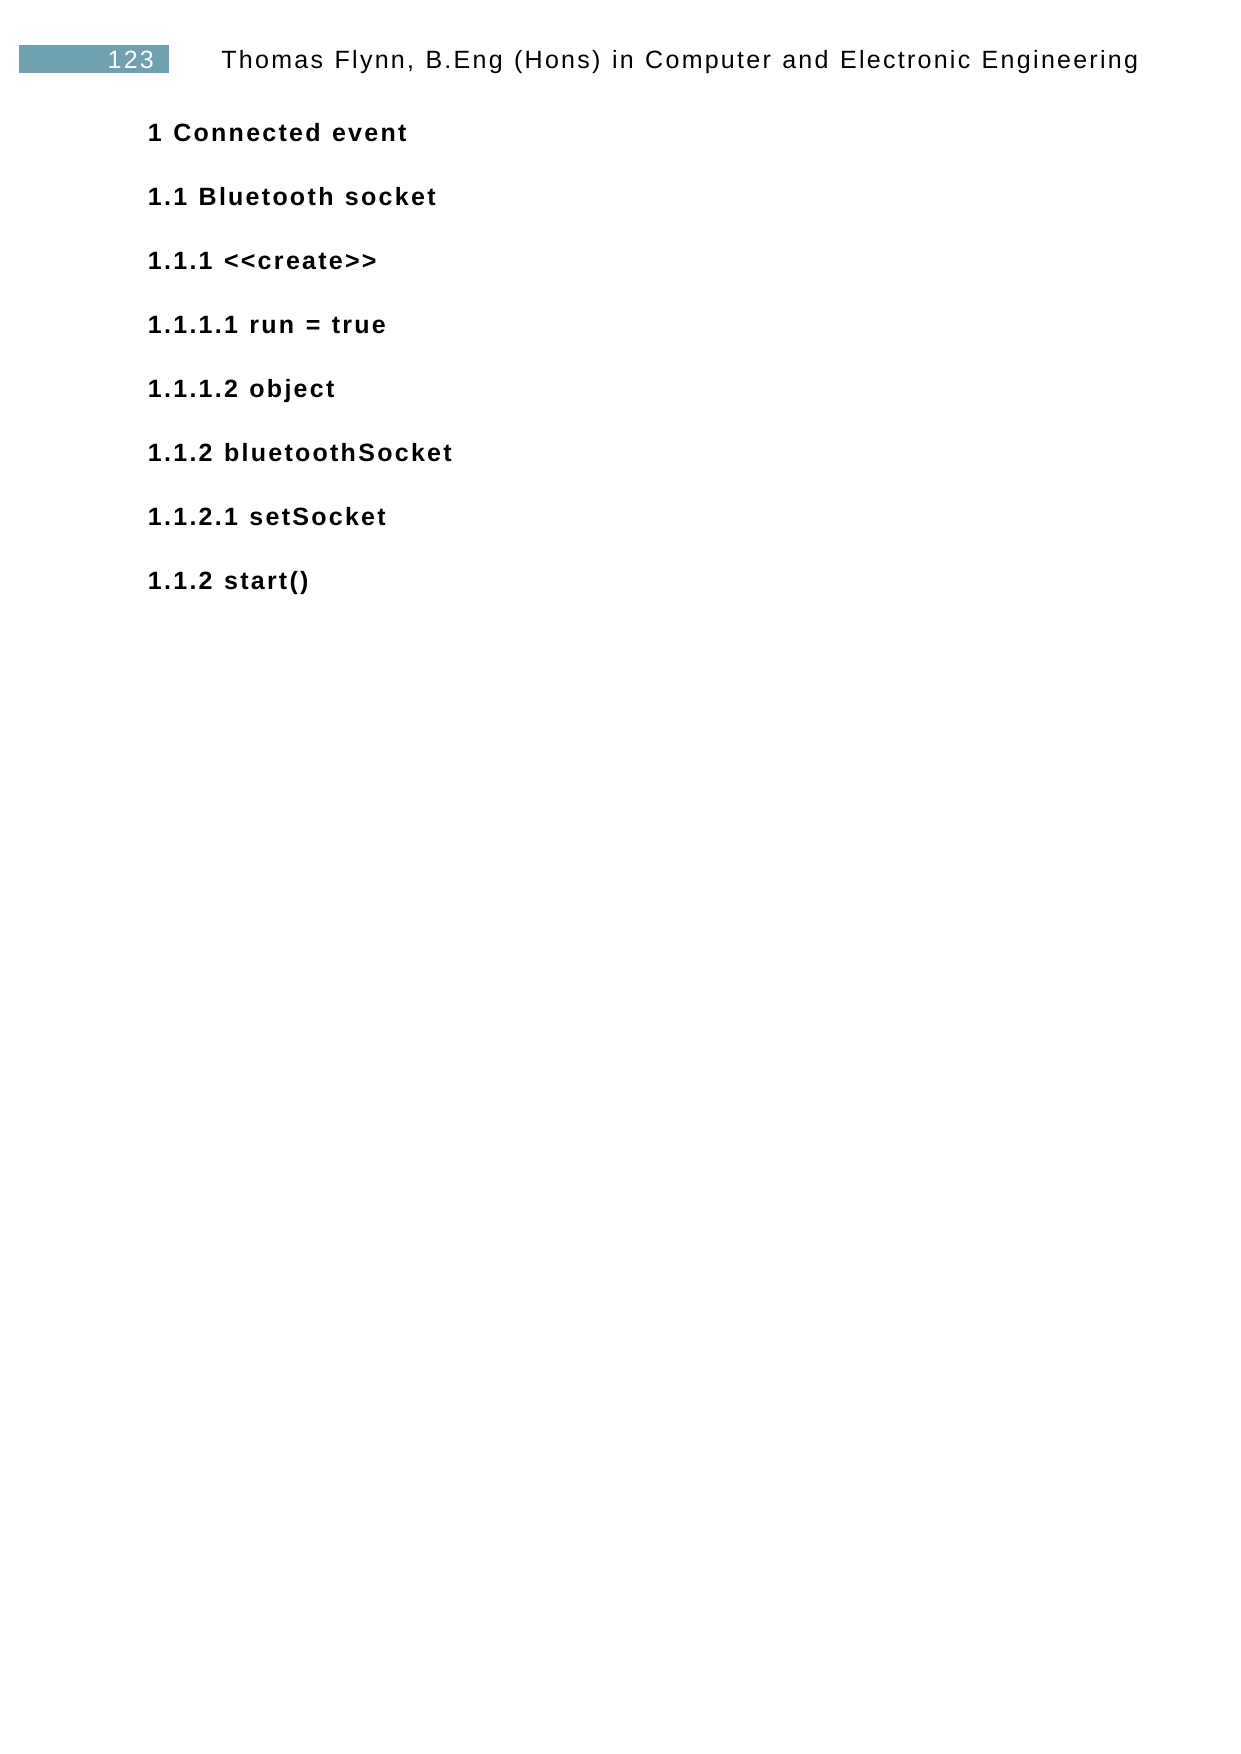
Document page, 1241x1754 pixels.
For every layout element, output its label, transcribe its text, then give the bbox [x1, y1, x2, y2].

text 1.1.1 <<create>> [148, 246, 1122, 275]
text 1.1.2 bluetoothSocket [148, 438, 1122, 467]
text 1.1 Bluetooth socket [148, 182, 1122, 211]
text 1.1.1.1 run = true [148, 310, 1122, 339]
text 1.1.2.1 setSocket [148, 502, 1122, 531]
text 1.1.2 start() [148, 566, 1122, 594]
text 1.1.1.2 object [148, 374, 1122, 403]
text 1 Connected event [148, 118, 1122, 147]
